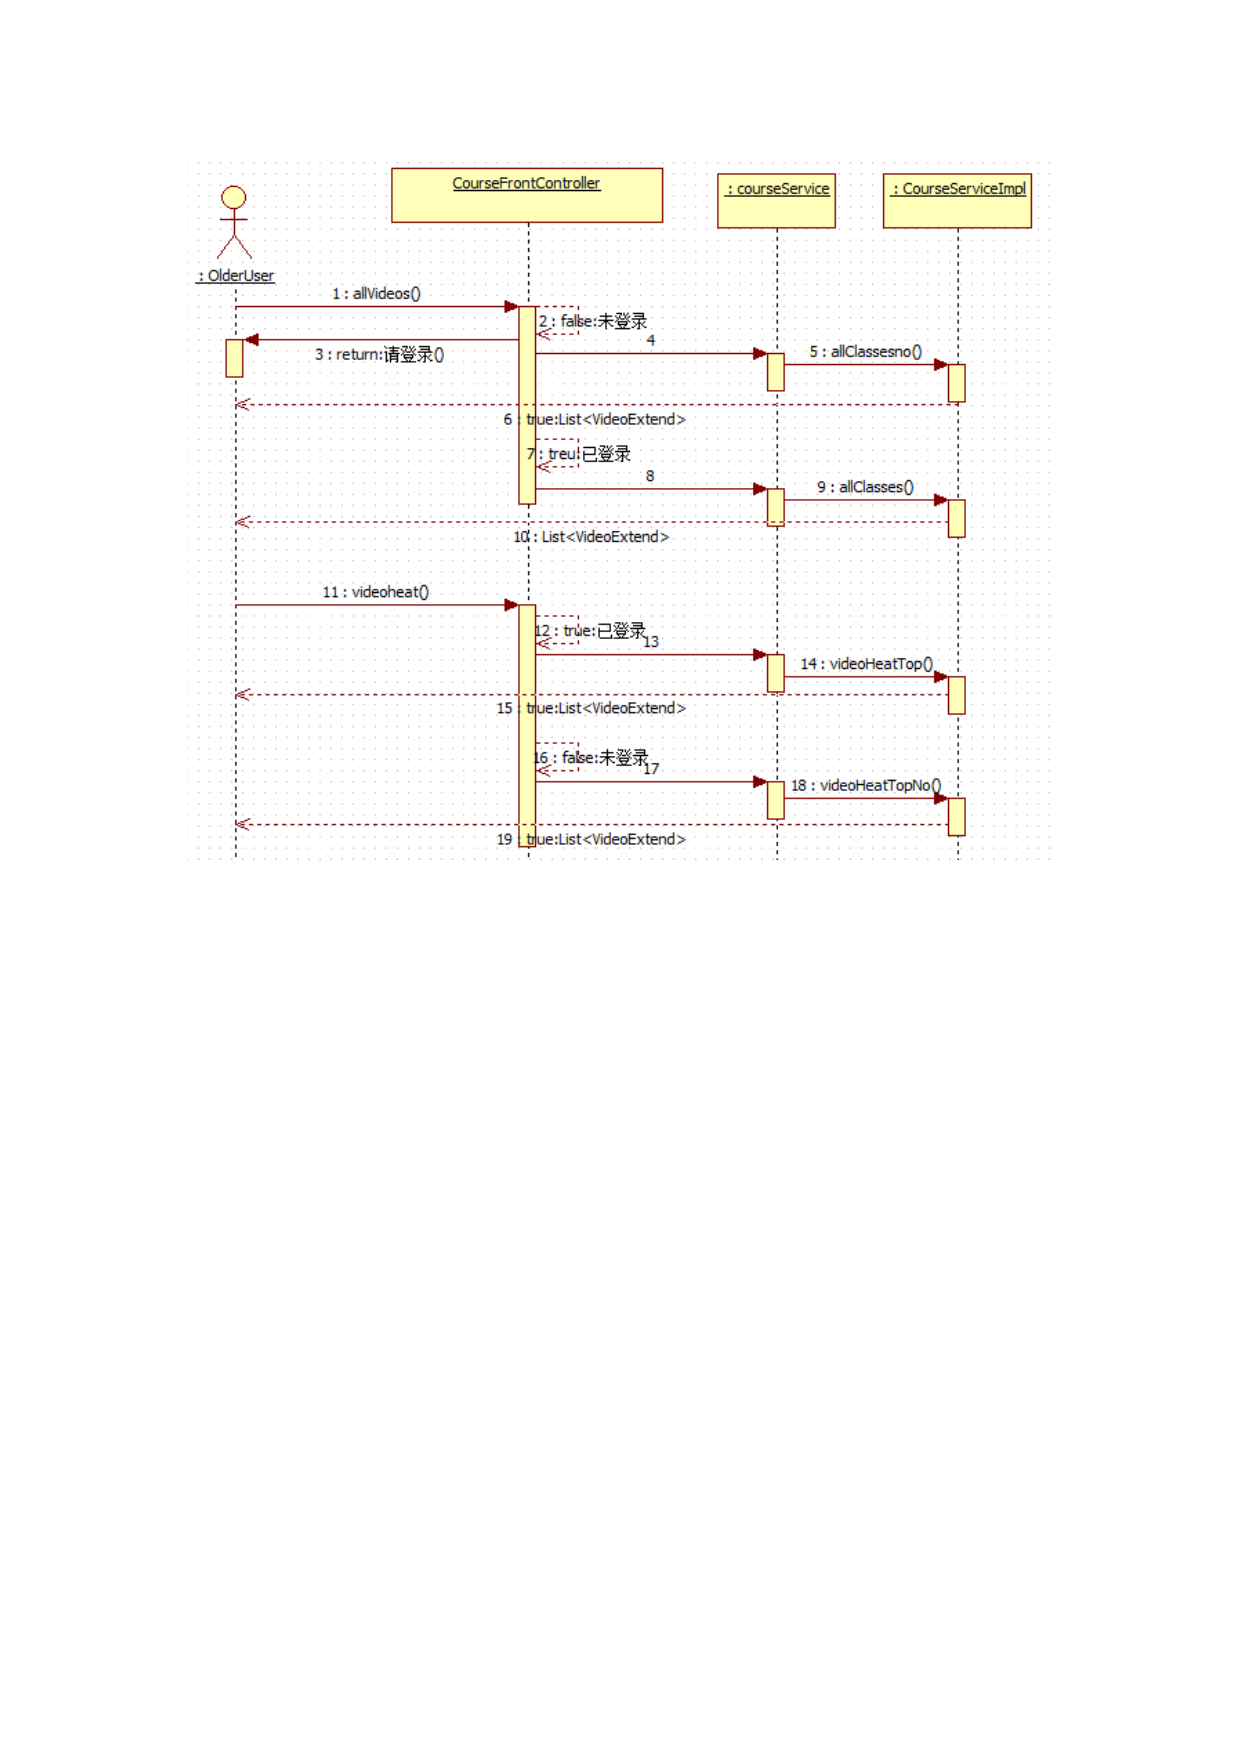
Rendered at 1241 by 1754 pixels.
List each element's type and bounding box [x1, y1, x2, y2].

picture [187, 162, 1053, 860]
